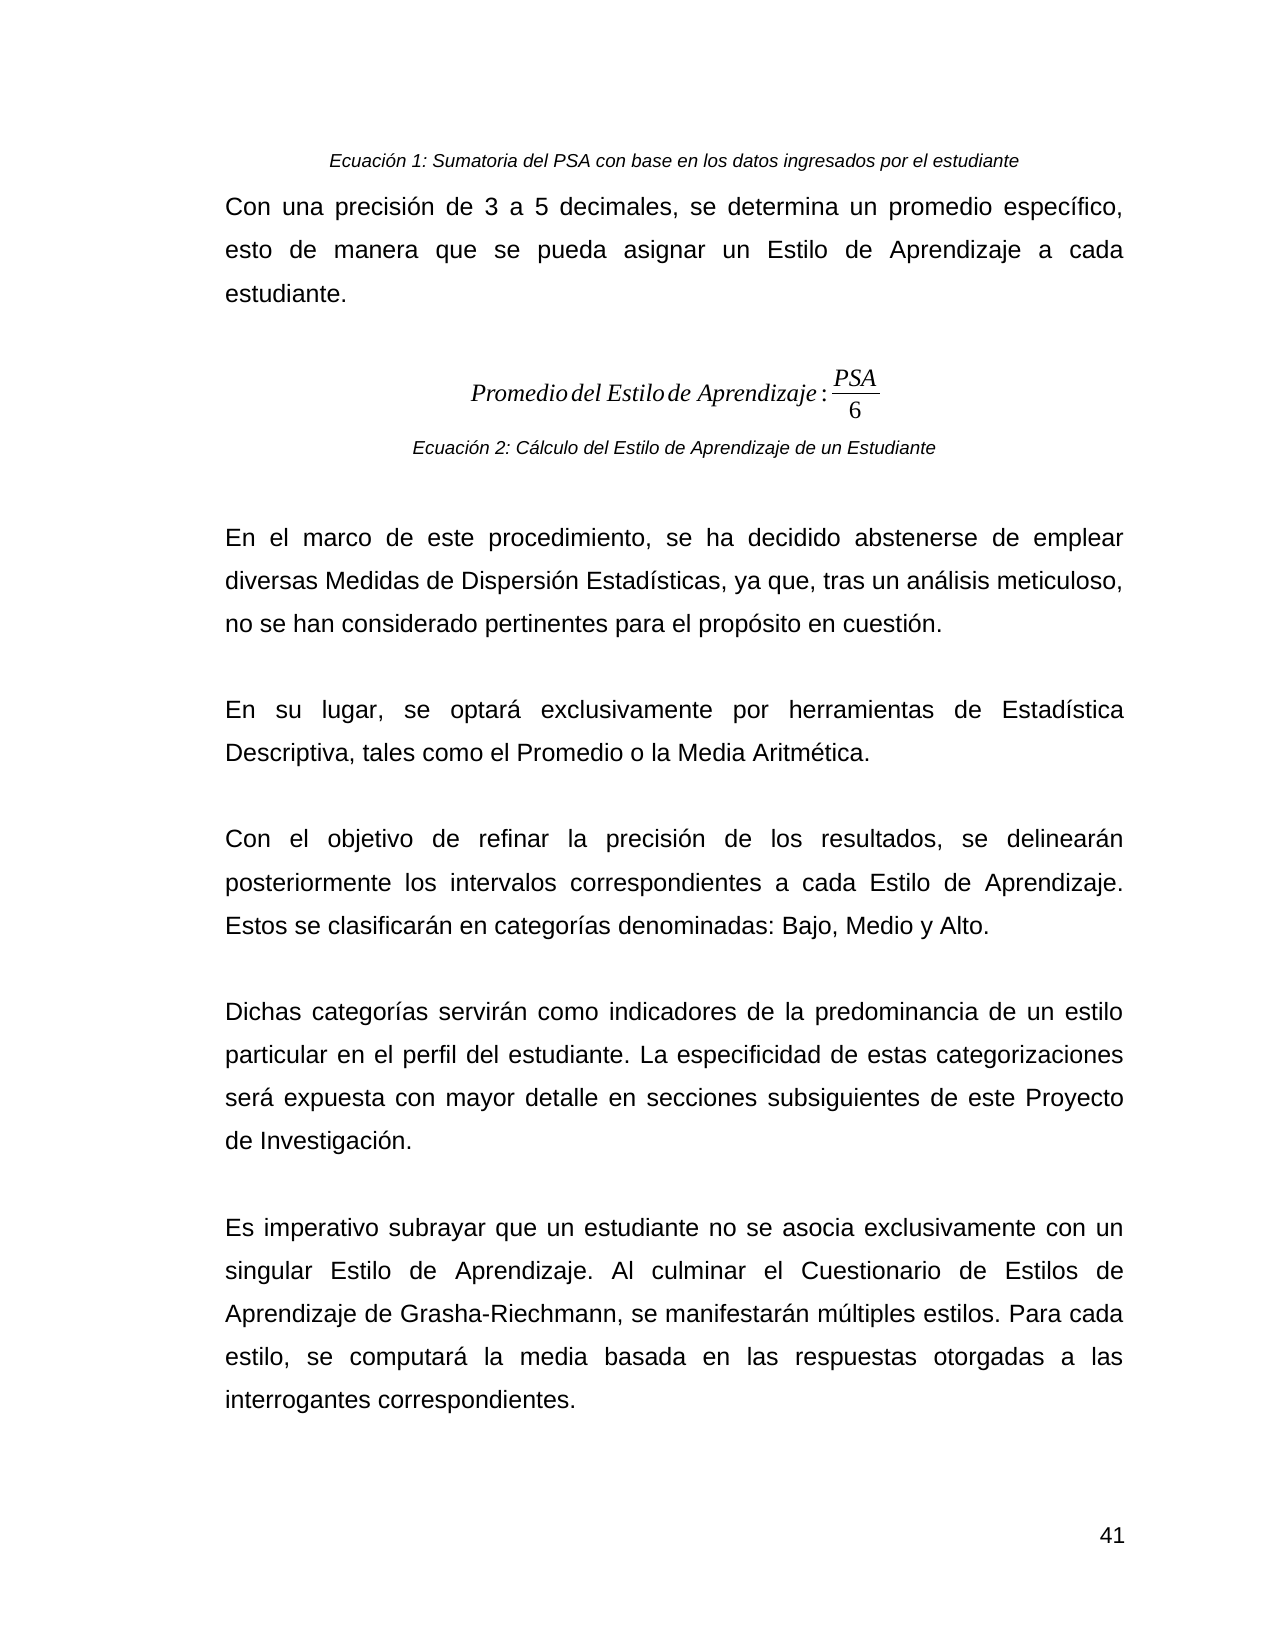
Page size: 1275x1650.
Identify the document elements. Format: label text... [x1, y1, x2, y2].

text Con el objetivo de refinar la precisión de los resultados, se delinearán posteriormente los intervalos correspondientes a cada Estilo de Aprendizaje. Estos se clasificarán en categorías denominadas: Bajo, Medio y Alto. [225, 824, 1125, 939]
text Dichas categorías servirán como indicadores de la predominancia de un estilo particular en el perfil del estudiante. La especificidad de estas categorizaciones será expuesta con mayor detalle en secciones subsiguientes de este Proyecto de Investigación. [225, 997, 1125, 1155]
text Ecuación 1: Sumatoria del PSA con base en los datos ingresados por el estudiante [225, 150, 1125, 172]
text Con una precisión de 3 a 5 decimales, se determina un promedio específico, esto de manera que se pueda asignar un Estilo de Aprendizaje a cada estudiante. [225, 192, 1125, 307]
text Ecuación 2: Cálculo del Estilo de Aprendizaje de un Estudiante [225, 437, 1125, 458]
text Es imperativo subrayar que un estudiante no se asocia exclusivamente con un singular Estilo de Aprendizaje. Al culminar el Cuestionario de Estilos de Aprendizaje de Grasha-Riechmann, se manifestarán múltiples estilos. Para cada estilo, se computará la media basada en las respuestas otorgadas a las interrogantes correspondientes. [225, 1212, 1125, 1414]
text En el marco de este procedimiento, se ha decidido abstenerse de emplear diversas Medidas de Dispersión Estadísticas, ya que, tras un análisis meticuloso, no se han considerado pertinentes para el propósito en cuestión. [225, 522, 1125, 637]
text En su lugar, se optará exclusivamente por herramientas de Estadística Descriptiva, tales como el Promedio o la Media Aritmética. [225, 695, 1125, 767]
